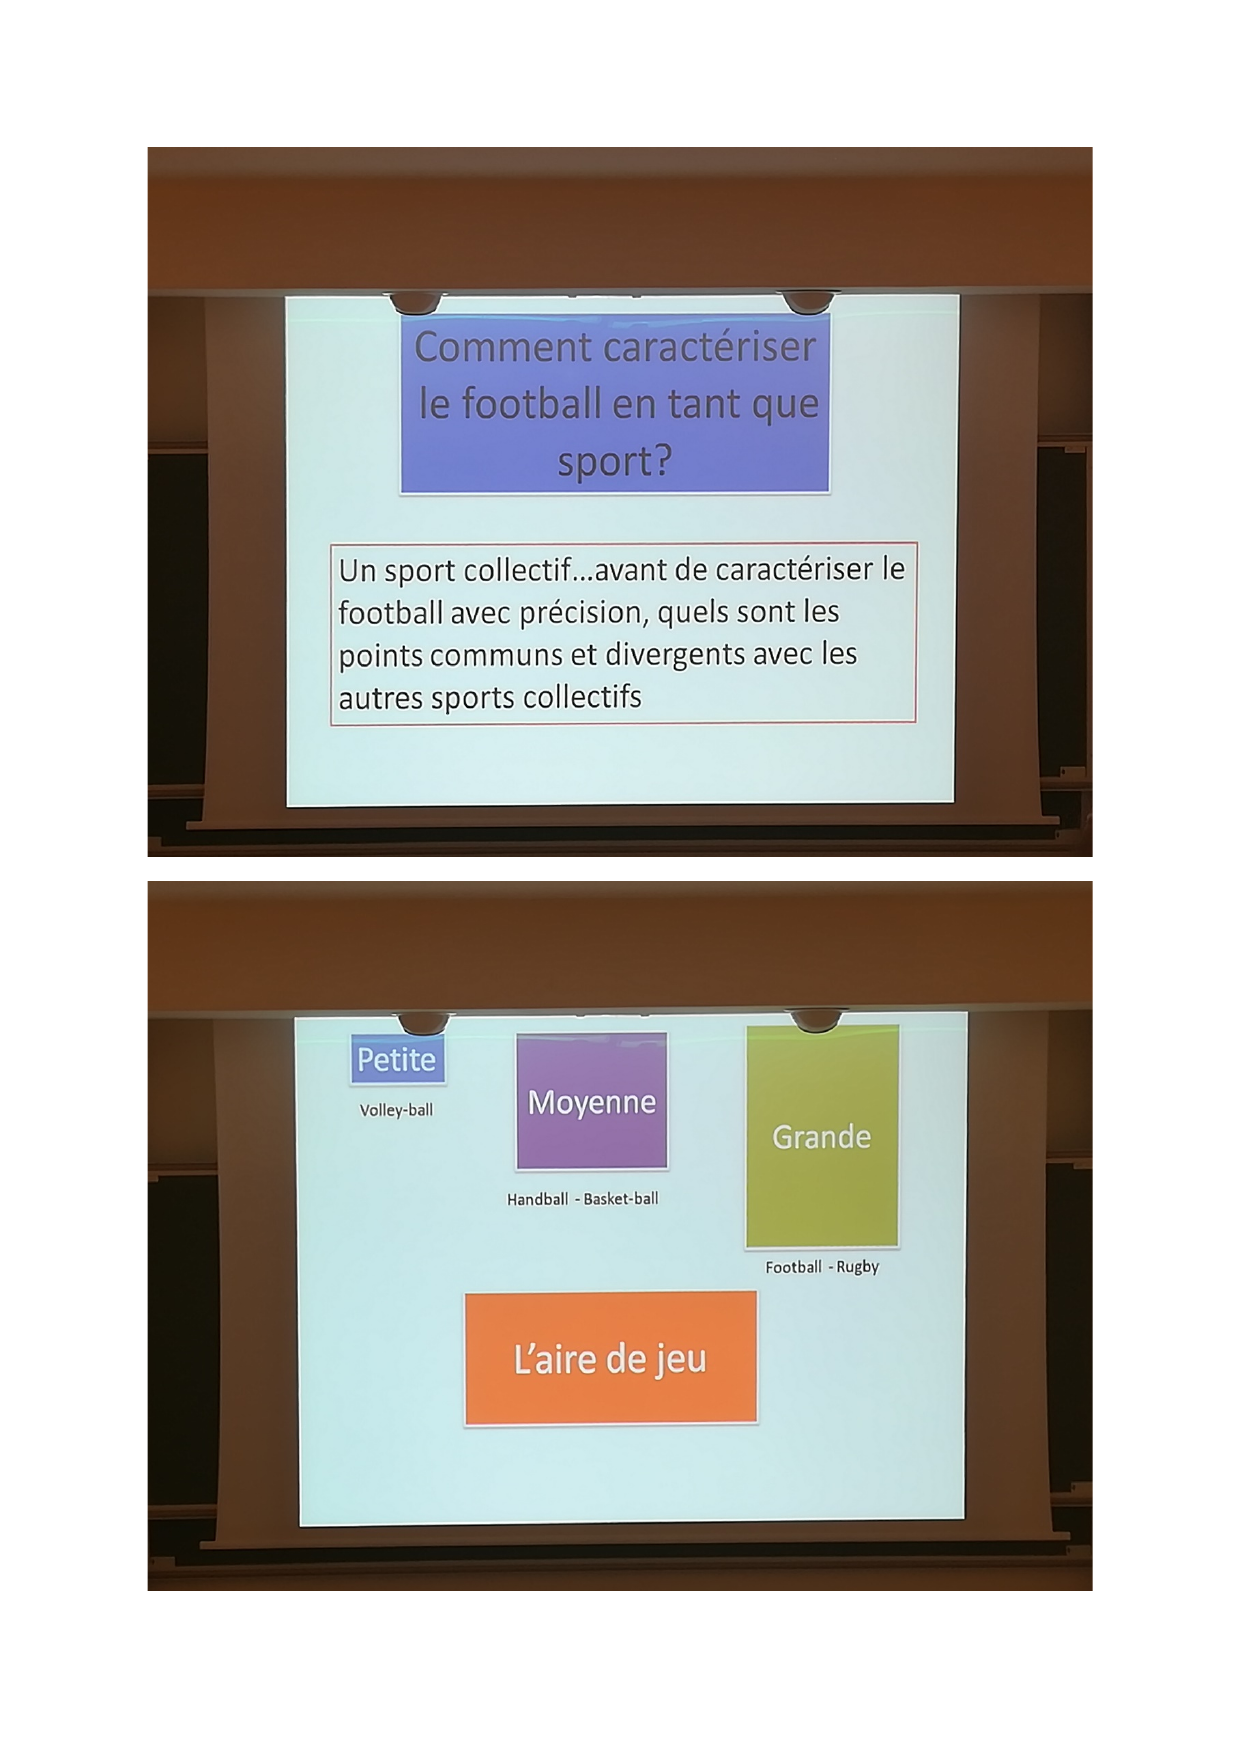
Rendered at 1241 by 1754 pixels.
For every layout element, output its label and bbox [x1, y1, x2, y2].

picture [147, 147, 1093, 857]
picture [147, 881, 1093, 1591]
